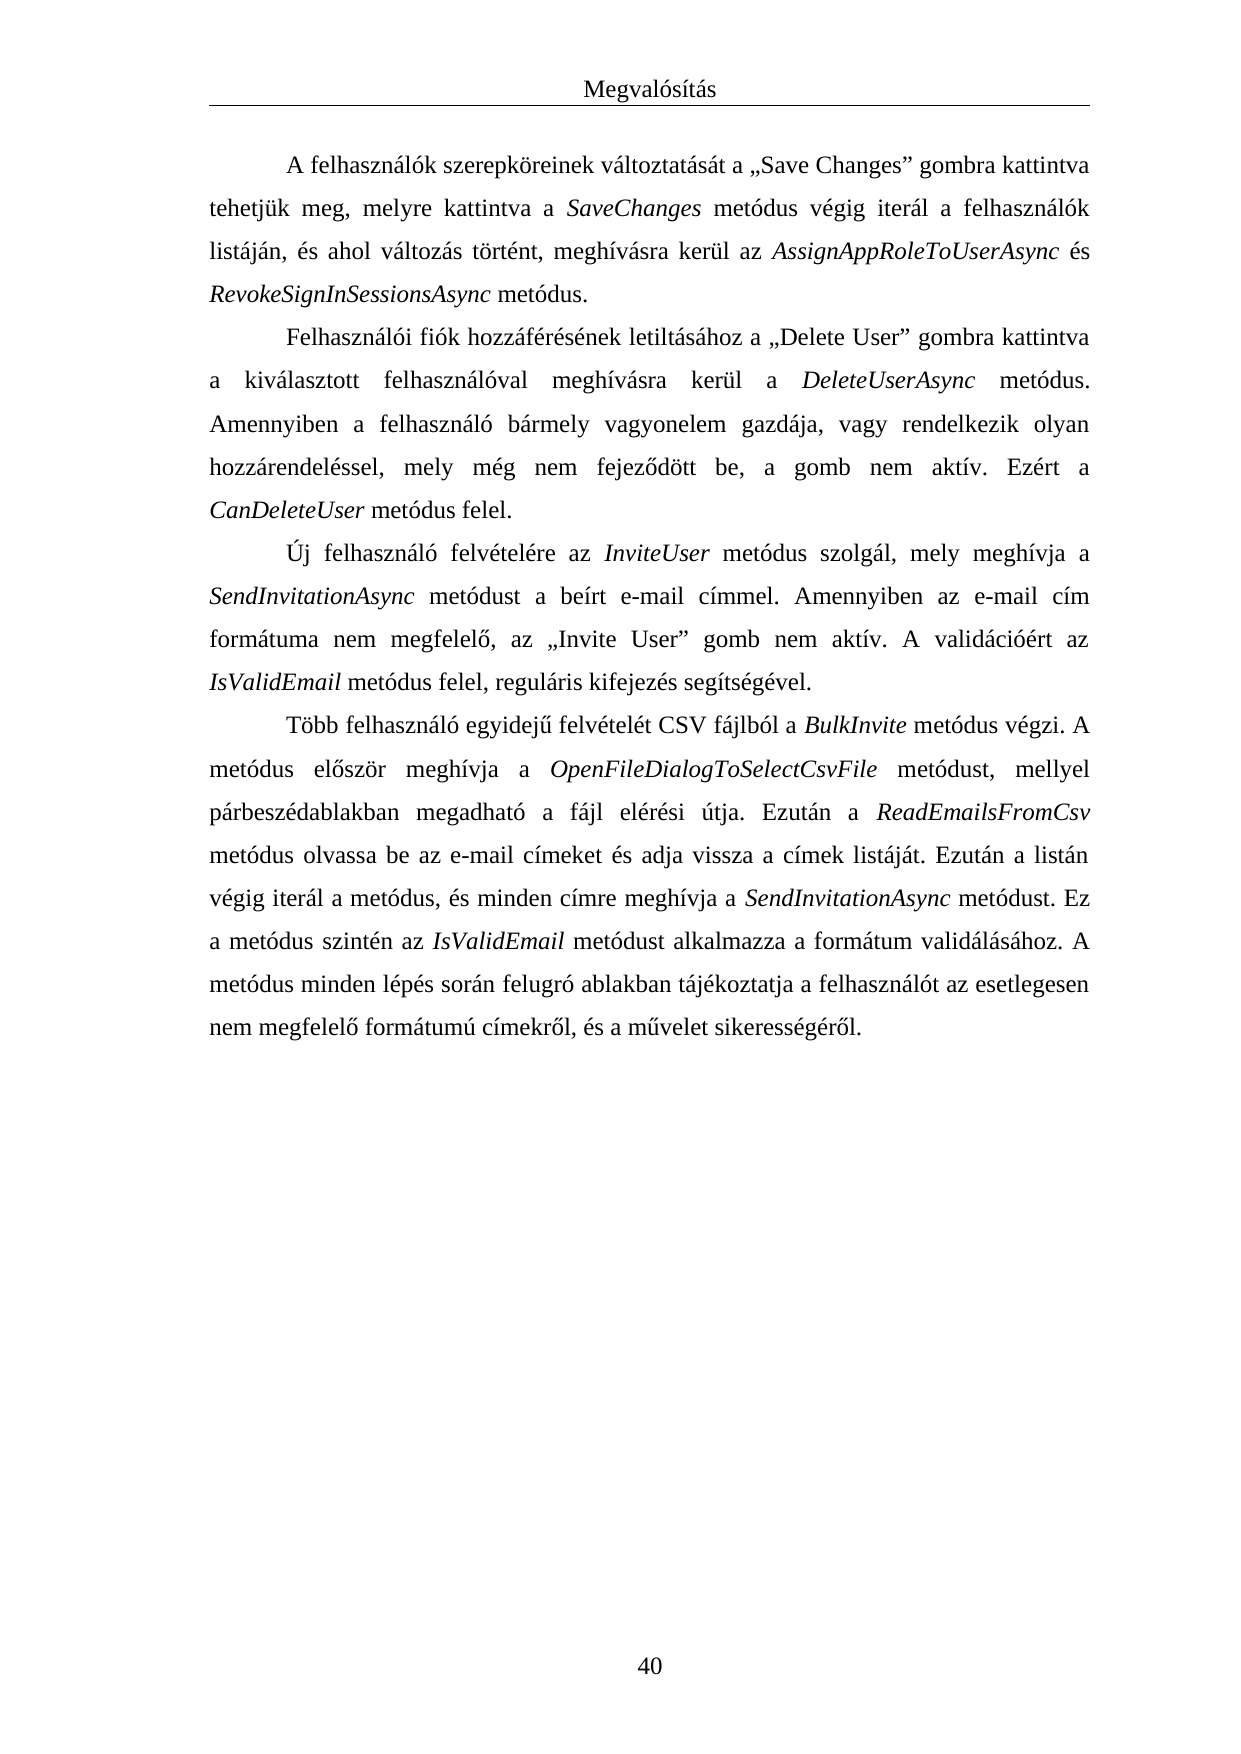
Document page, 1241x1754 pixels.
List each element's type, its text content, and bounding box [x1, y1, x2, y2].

text A felhasználók szerepköreinek változtatását a „Save Changes” gombra kattintva tehetjük meg, melyre kattintva a SaveChanges metódus végig iterál a felhasználók listáján, és ahol változás történt, meghívásra kerül az AssignAppRoleToUserAsync és RevokeSignInSessionsAsync metódus. [209, 150, 1090, 308]
text Felhasználói fiók hozzáférésének letiltásához a „Delete User” gombra kattintva a kiválasztott felhasználóval meghívásra kerül a DeleteUserAsync metódus. Amennyiben a felhasználó bármely vagyonelem gazdája, vagy rendelkezik olyan hozzárendeléssel, mely még nem fejeződött be, a gomb nem aktív. Ezért a CanDeleteUser metódus felel. [209, 322, 1090, 524]
text Új felhasználó felvételére az InviteUser metódus szolgál, mely meghívja a SendInvitationAsync metódust a beírt e-mail címmel. Amennyiben az e-mail cím formátuma nem megfelelő, az „Invite User” gomb nem aktív. A validációért az IsValidEmail metódus felel, reguláris kifejezés segítségével. [209, 538, 1090, 696]
text Több felhasználó egyidejű felvételét CSV fájlból a BulkInvite metódus végzi. A metódus először meghívja a OpenFileDialogToSelectCsvFile metódust, mellyel párbeszédablakban megadható a fájl elérési útja. Ezután a ReadEmailsFromCsv metódus olvassa be az e-mail címeket és adja vissza a címek listáját. Ezután a listán végig iterál a metódus, és minden címre meghívja a SendInvitationAsync metódust. Ez a metódus szintén az IsValidEmail metódust alkalmazza a formátum validálásához. A metódus minden lépés során felugró ablakban tájékoztatja a felhasználót az esetlegesen nem megfelelő formátumú címekről, és a művelet sikerességéről. [209, 711, 1090, 1041]
